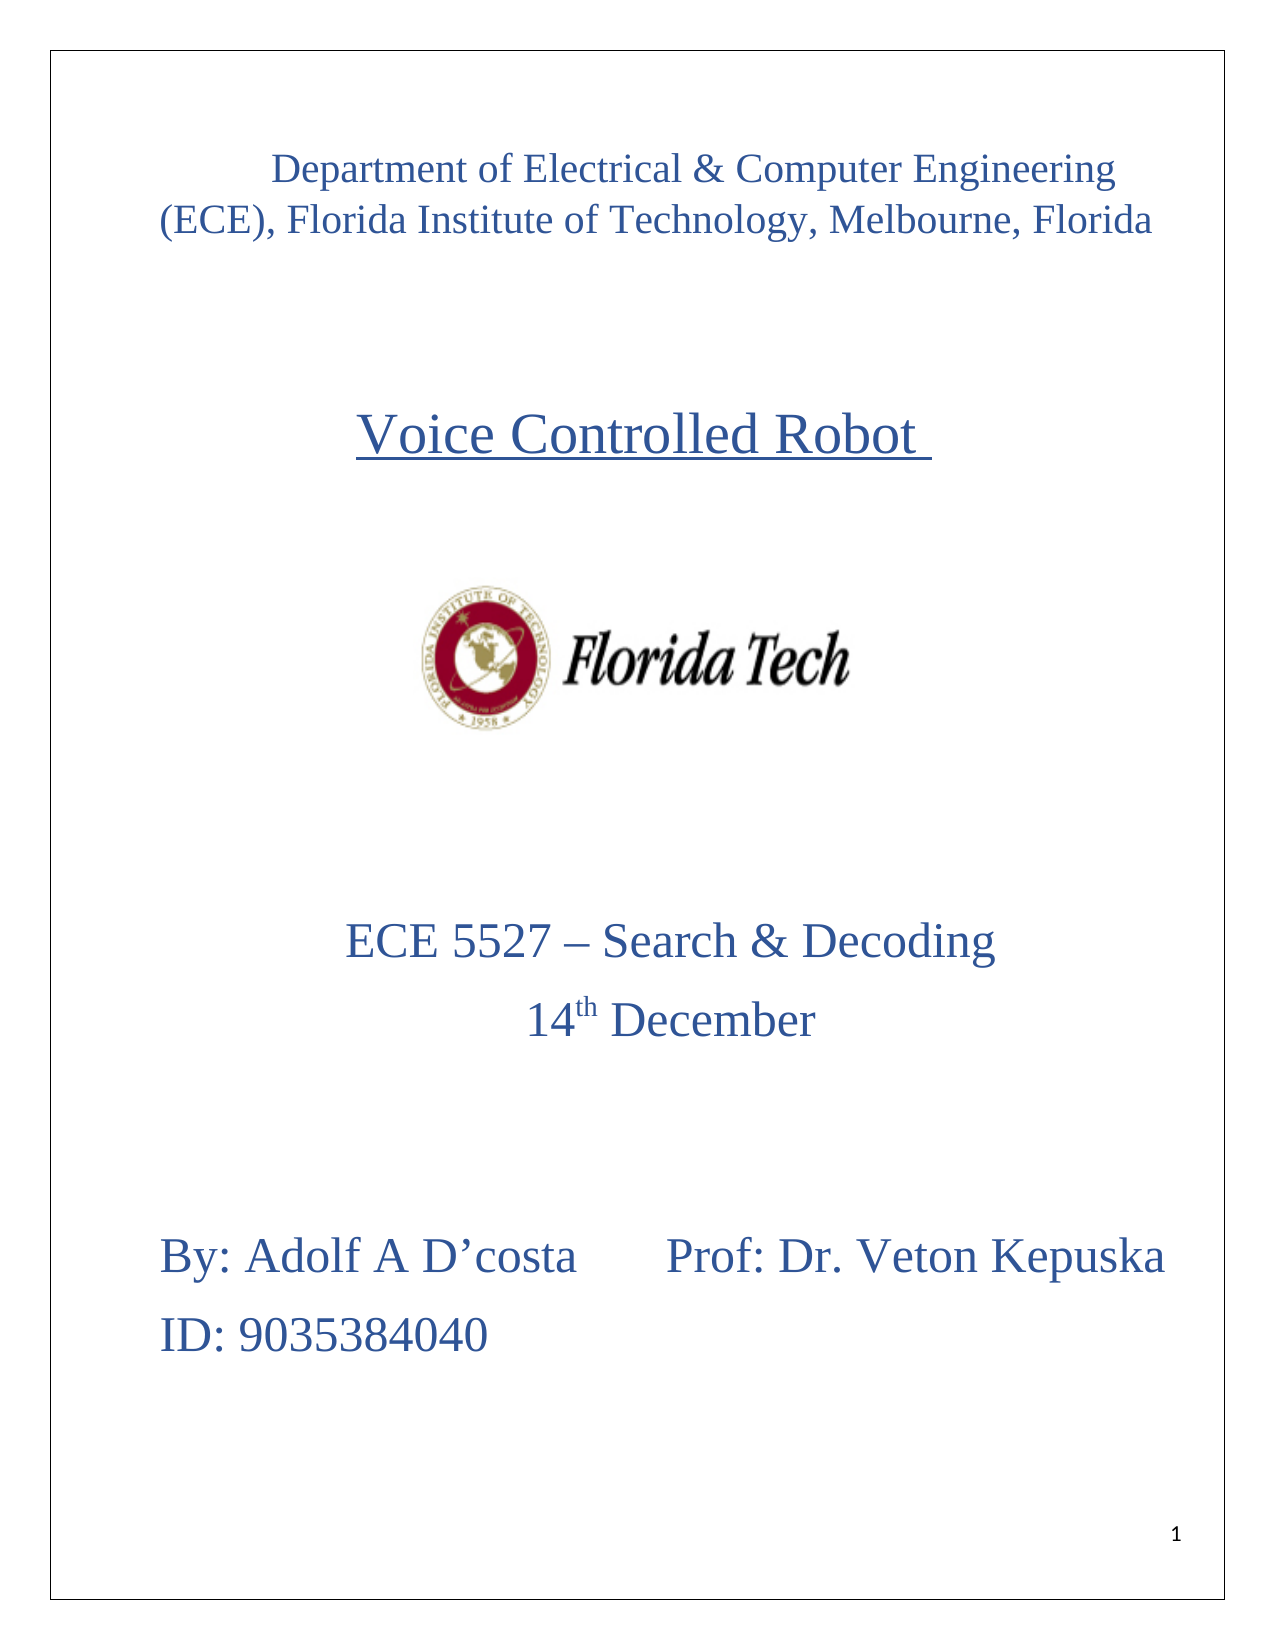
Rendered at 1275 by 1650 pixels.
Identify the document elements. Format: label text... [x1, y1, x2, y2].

text ID: 9035384040 [103, 1304, 1181, 1362]
text ECE 5527 – Search & Decoding [103, 911, 1181, 968]
text By: Adolf A D’costa Prof: Dr. Veton Kepuska [103, 1226, 1181, 1283]
picture [412, 577, 861, 735]
text Voice Controlled Robot [253, 399, 1181, 466]
text 14th December [103, 989, 1181, 1047]
text Department of Electrical & Computer Engineering (ECE), Florida Institute of Technology, Melbourne, Florida [141, 143, 1172, 243]
